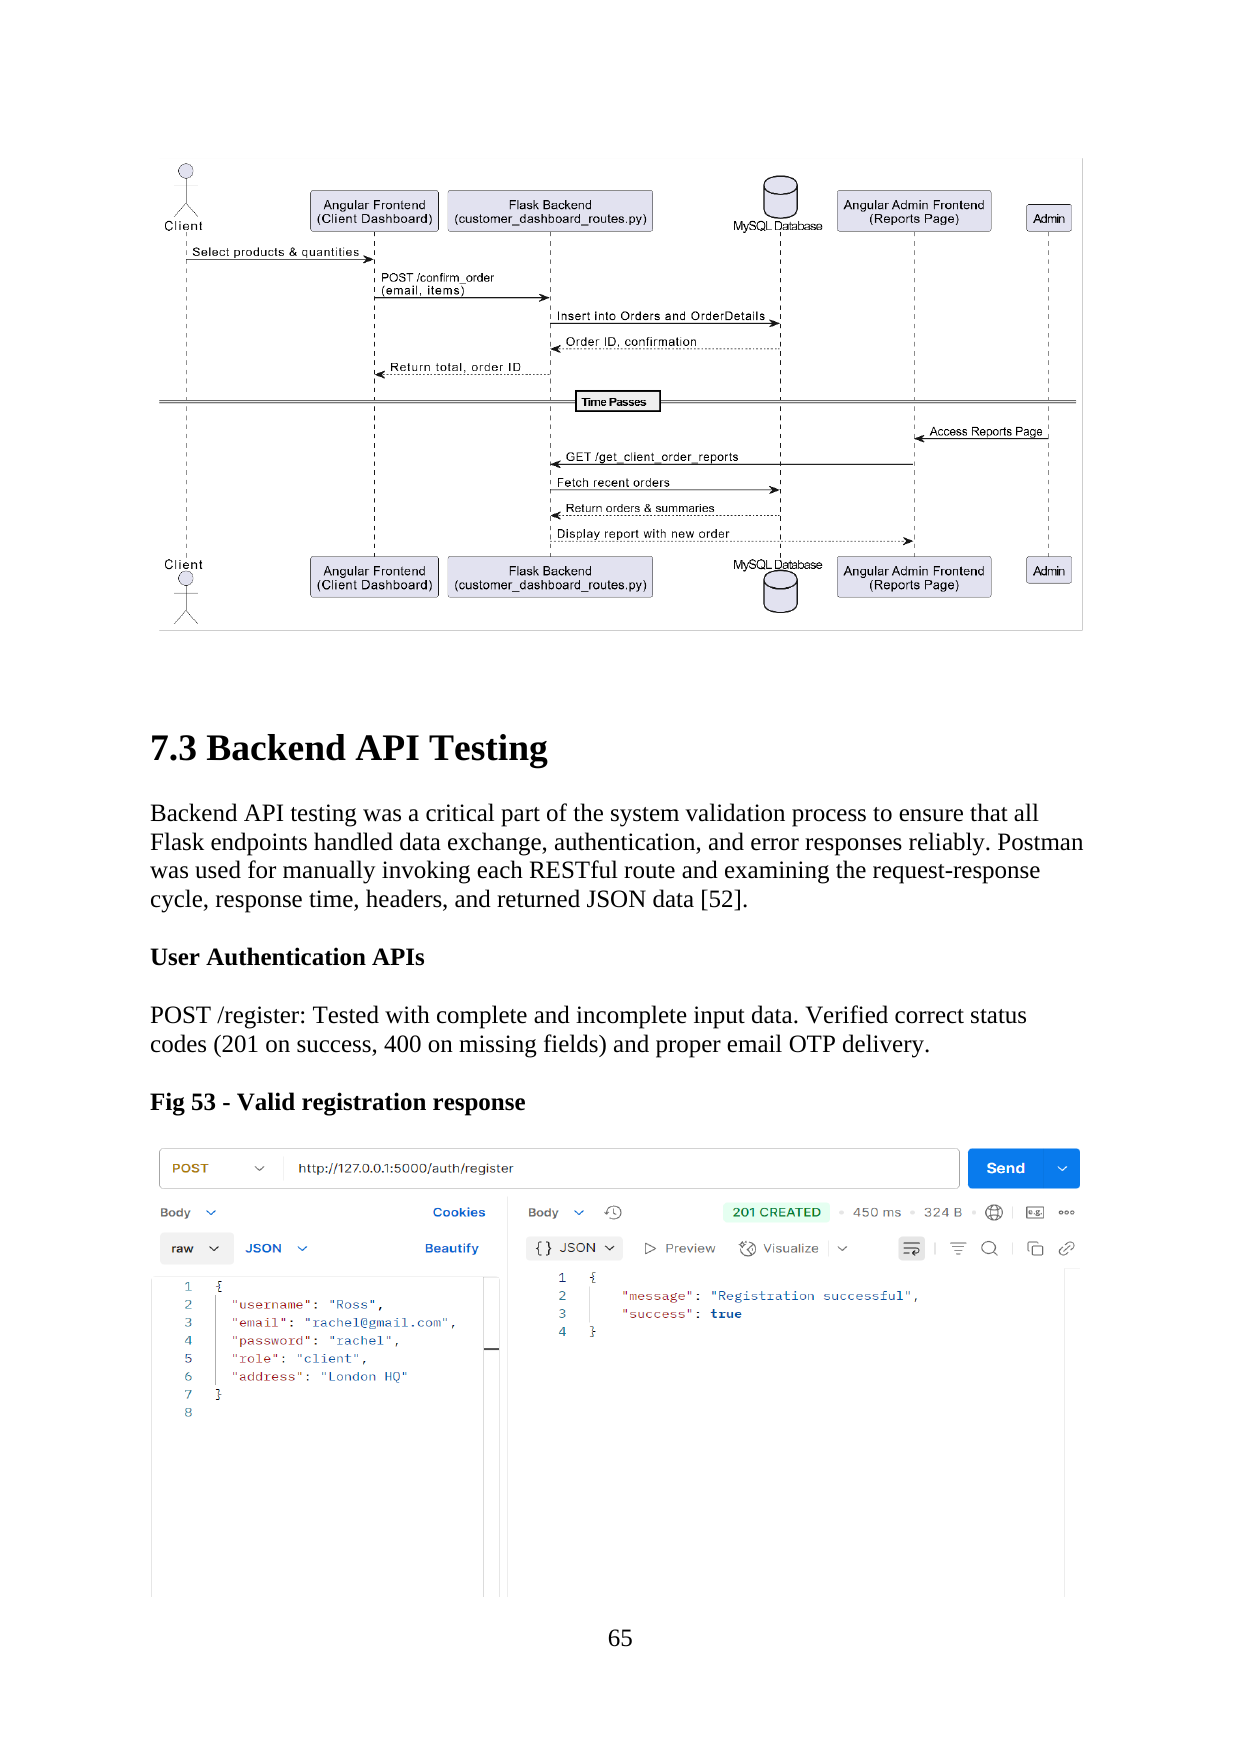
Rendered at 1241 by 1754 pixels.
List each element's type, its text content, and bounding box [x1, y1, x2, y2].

text User Authentication APIs [150, 942, 1090, 971]
picture [150, 150, 1091, 639]
text 7.3 Backend API Testing [150, 726, 1090, 769]
picture [150, 1144, 1091, 1597]
text POST /register: Tested with complete and incomplete input data. Verified correct status codes (201 on success, 400 on missing fields) and proper email OTP delivery. [150, 1000, 1090, 1057]
text Fig 53 - Valid registration response [150, 1087, 1090, 1115]
text Backend API testing was a critical part of the system validation process to ensure that all Flask endpoints handled data exchange, authentication, and error responses reliably. Postman was used for manually invoking each RESTful route and examining the request-response cycle, response time, headers, and returned JSON data [52]. [150, 798, 1090, 913]
